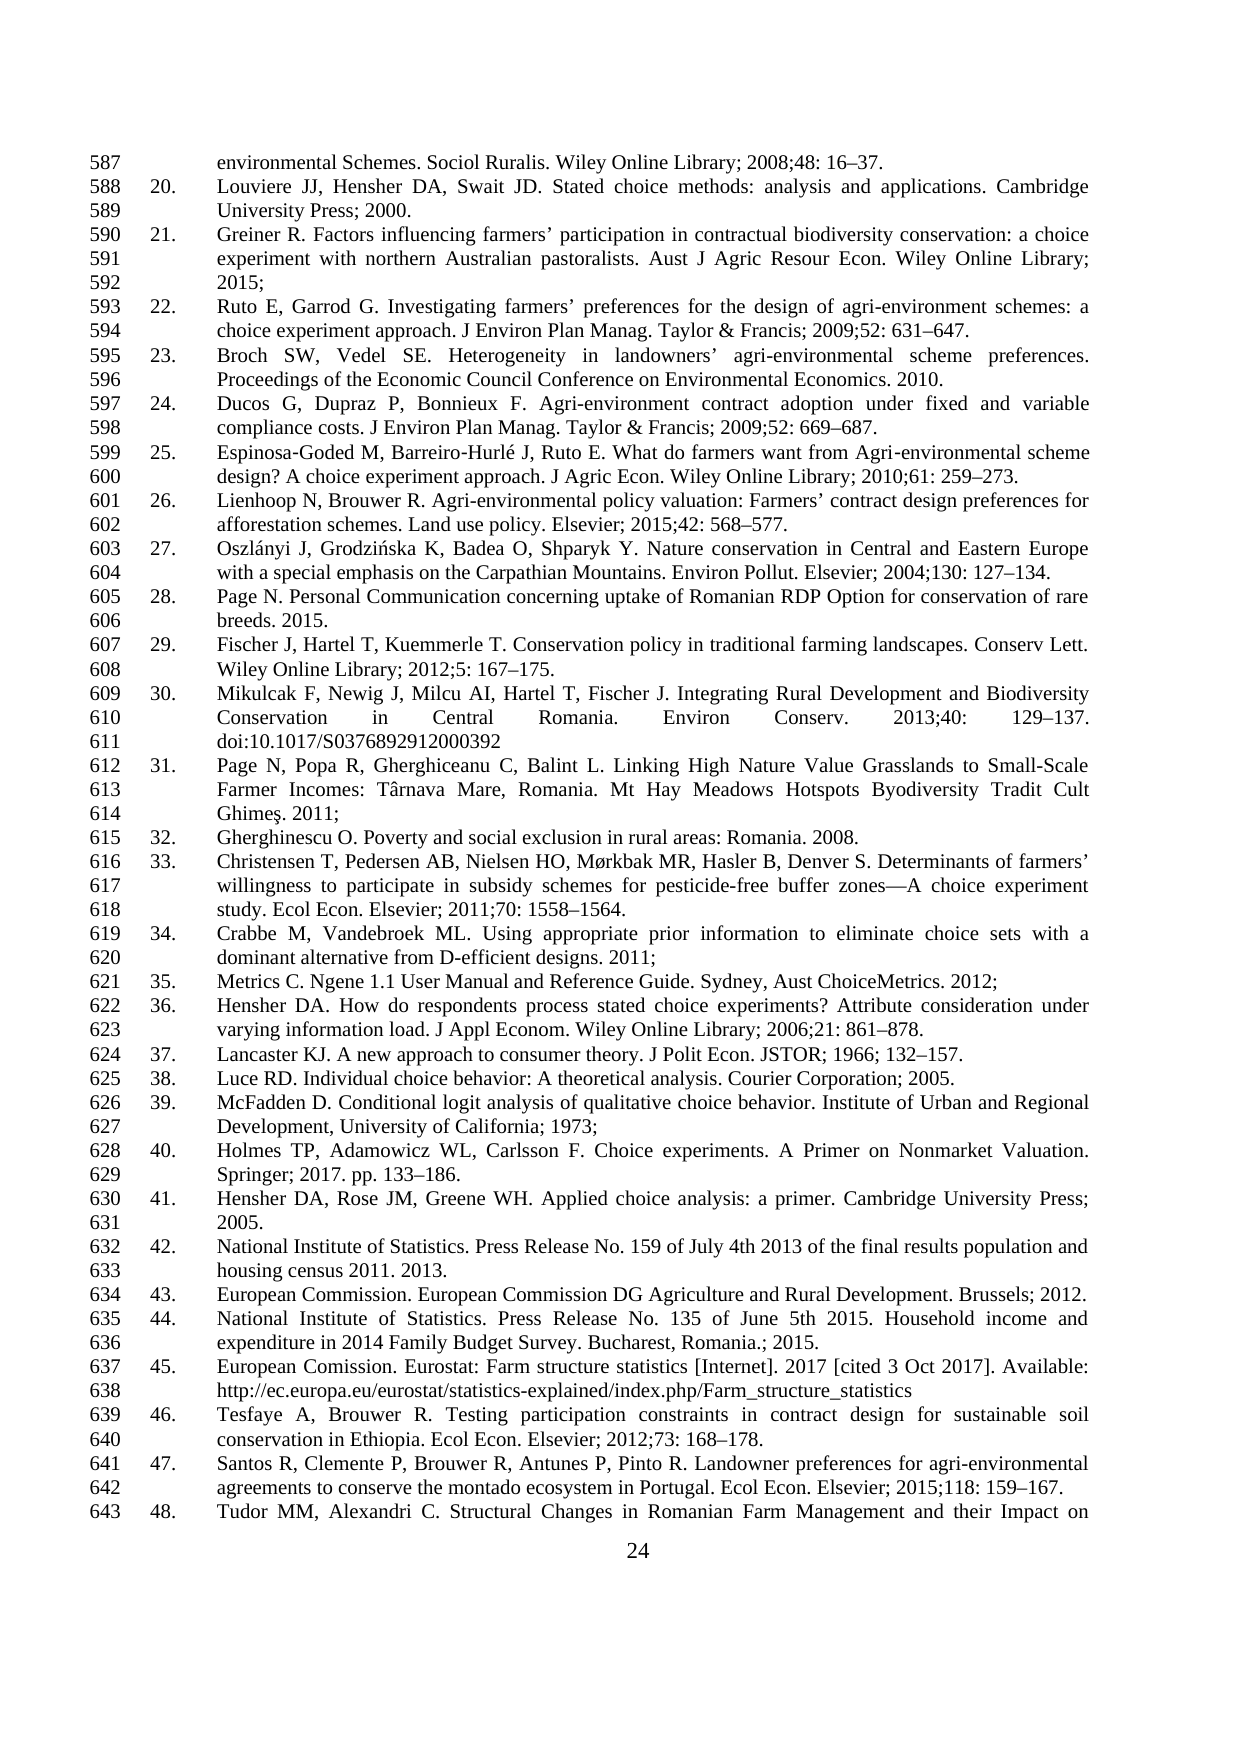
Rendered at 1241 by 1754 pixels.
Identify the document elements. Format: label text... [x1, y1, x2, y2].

text 43. European Commission. European Commission DG Agriculture and Rural Development. Brussels; 2012. [150, 1282, 1090, 1306]
text 35. Metrics C. Ngene 1.1 User Manual and Reference Guide. Sydney, Aust ChoiceMetrics. 2012; [150, 969, 1090, 993]
text 45. European Comission. Eurostat: Farm structure statistics [Internet]. 2017 [cited 3 Oct 2017]. Available: http://ec.europa.eu/eurostat/statistics-explained/index.php/Farm_structure_statistics [150, 1354, 1090, 1402]
text 37. Lancaster KJ. A new approach to consumer theory. J Polit Econ. JSTOR; 1966; 132–157. [150, 1041, 1090, 1066]
text 22. Ruto E, Garrod G. Investigating farmers’ preferences for the design of agri-environment schemes: a choice experiment approach. J Environ Plan Manag. Taylor & Francis; 2009;52: 631–647. [150, 294, 1090, 342]
text 44. National Institute of Statistics. Press Release No. 135 of June 5th 2015. Household income and expenditure in 2014 Family Budget Survey. Bucharest, Romania.; 2015. [150, 1306, 1090, 1354]
text 33. Christensen T, Pedersen AB, Nielsen HO, Mørkbak MR, Hasler B, Denver S. Determinants of farmers’ willingness to participate in subsidy schemes for pesticide-free buffer zones—A choice experiment study. Ecol Econ. Elsevier; 2011;70: 1558–1564. [150, 849, 1090, 921]
text 21. Greiner R. Factors influencing farmers’ participation in contractual biodiversity conservation: a choice experiment with northern Australian pastoralists. Aust J Agric Resour Econ. Wiley Online Library; 2015; [150, 222, 1090, 294]
text 38. Luce RD. Individual choice behavior: A theoretical analysis. Courier Corporation; 2005. [150, 1066, 1090, 1089]
text 23. Broch SW, Vedel SE. Heterogeneity in landowners’ agri-environmental scheme preferences. Proceedings of the Economic Council Conference on Environmental Economics. 2010. [150, 342, 1090, 391]
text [150, 1499, 1090, 1523]
text 27. Oszlányi J, Grodzińska K, Badea O, Shparyk Y. Nature conservation in Central and Eastern Europe with a special emphasis on the Carpathian Mountains. Environ Pollut. Elsevier; 2004;130: 127–134. [150, 536, 1090, 584]
text 30. Mikulcak F, Newig J, Milcu AI, Hartel T, Fischer J. Integrating Rural Development and Biodiversity Conservation in Central Romania. Environ Conserv. 2013;40: 129–137. doi:10.1017/S0376892912000392 [150, 681, 1090, 753]
text 26. Lienhoop N, Brouwer R. Agri-environmental policy valuation: Farmers’ contract design preferences for afforestation schemes. Land use policy. Elsevier; 2015;42: 568–577. [150, 488, 1090, 536]
text 25. Espinosa‐Goded M, Barreiro‐Hurlé J, Ruto E. What do farmers want from Agri‐environmental scheme design? A choice experiment approach. J Agric Econ. Wiley Online Library; 2010;61: 259–273. [150, 439, 1090, 488]
text 32. Gherghinescu O. Poverty and social exclusion in rural areas: Romania. 2008. [150, 825, 1090, 849]
text 42. National Institute of Statistics. Press Release No. 159 of July 4th 2013 of the final results population and housing census 2011. 2013. [150, 1234, 1090, 1282]
text 29. Fischer J, Hartel T, Kuemmerle T. Conservation policy in traditional farming landscapes. Conserv Lett. Wiley Online Library; 2012;5: 167–175. [150, 632, 1090, 681]
text 40. Holmes TP, Adamowicz WL, Carlsson F. Choice experiments. A Primer on Nonmarket Valuation. Springer; 2017. pp. 133–186. [150, 1138, 1090, 1186]
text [150, 150, 1090, 174]
text 31. Page N, Popa R, Gherghiceanu C, Balint L. Linking High Nature Value Grasslands to Small-Scale Farmer Incomes: Târnava Mare, Romania. Mt Hay Meadows Hotspots Byodiversity Tradit Cult Ghimeş. 2011; [150, 753, 1090, 825]
text 47. Santos R, Clemente P, Brouwer R, Antunes P, Pinto R. Landowner preferences for agri-environmental agreements to conserve the montado ecosystem in Portugal. Ecol Econ. Elsevier; 2015;118: 159–167. [150, 1451, 1090, 1499]
text 46. Tesfaye A, Brouwer R. Testing participation constraints in contract design for sustainable soil conservation in Ethiopia. Ecol Econ. Elsevier; 2012;73: 168–178. [150, 1402, 1090, 1451]
text 20. Louviere JJ, Hensher DA, Swait JD. Stated choice methods: analysis and applications. Cambridge University Press; 2000. [150, 174, 1090, 222]
text 39. McFadden D. Conditional logit analysis of qualitative choice behavior. Institute of Urban and Regional Development, University of California; 1973; [150, 1089, 1090, 1138]
text 36. Hensher DA. How do respondents process stated choice experiments? Attribute consideration under varying information load. J Appl Econom. Wiley Online Library; 2006;21: 861–878. [150, 993, 1090, 1041]
text 28. Page N. Personal Communication concerning uptake of Romanian RDP Option for conservation of rare breeds. 2015. [150, 584, 1090, 632]
text 24. Ducos G, Dupraz P, Bonnieux F. Agri-environment contract adoption under fixed and variable compliance costs. J Environ Plan Manag. Taylor & Francis; 2009;52: 669–687. [150, 391, 1090, 439]
text 34. Crabbe M, Vandebroek ML. Using appropriate prior information to eliminate choice sets with a dominant alternative from D-efficient designs. 2011; [150, 921, 1090, 969]
text 41. Hensher DA, Rose JM, Greene WH. Applied choice analysis: a primer. Cambridge University Press; 2005. [150, 1186, 1090, 1234]
